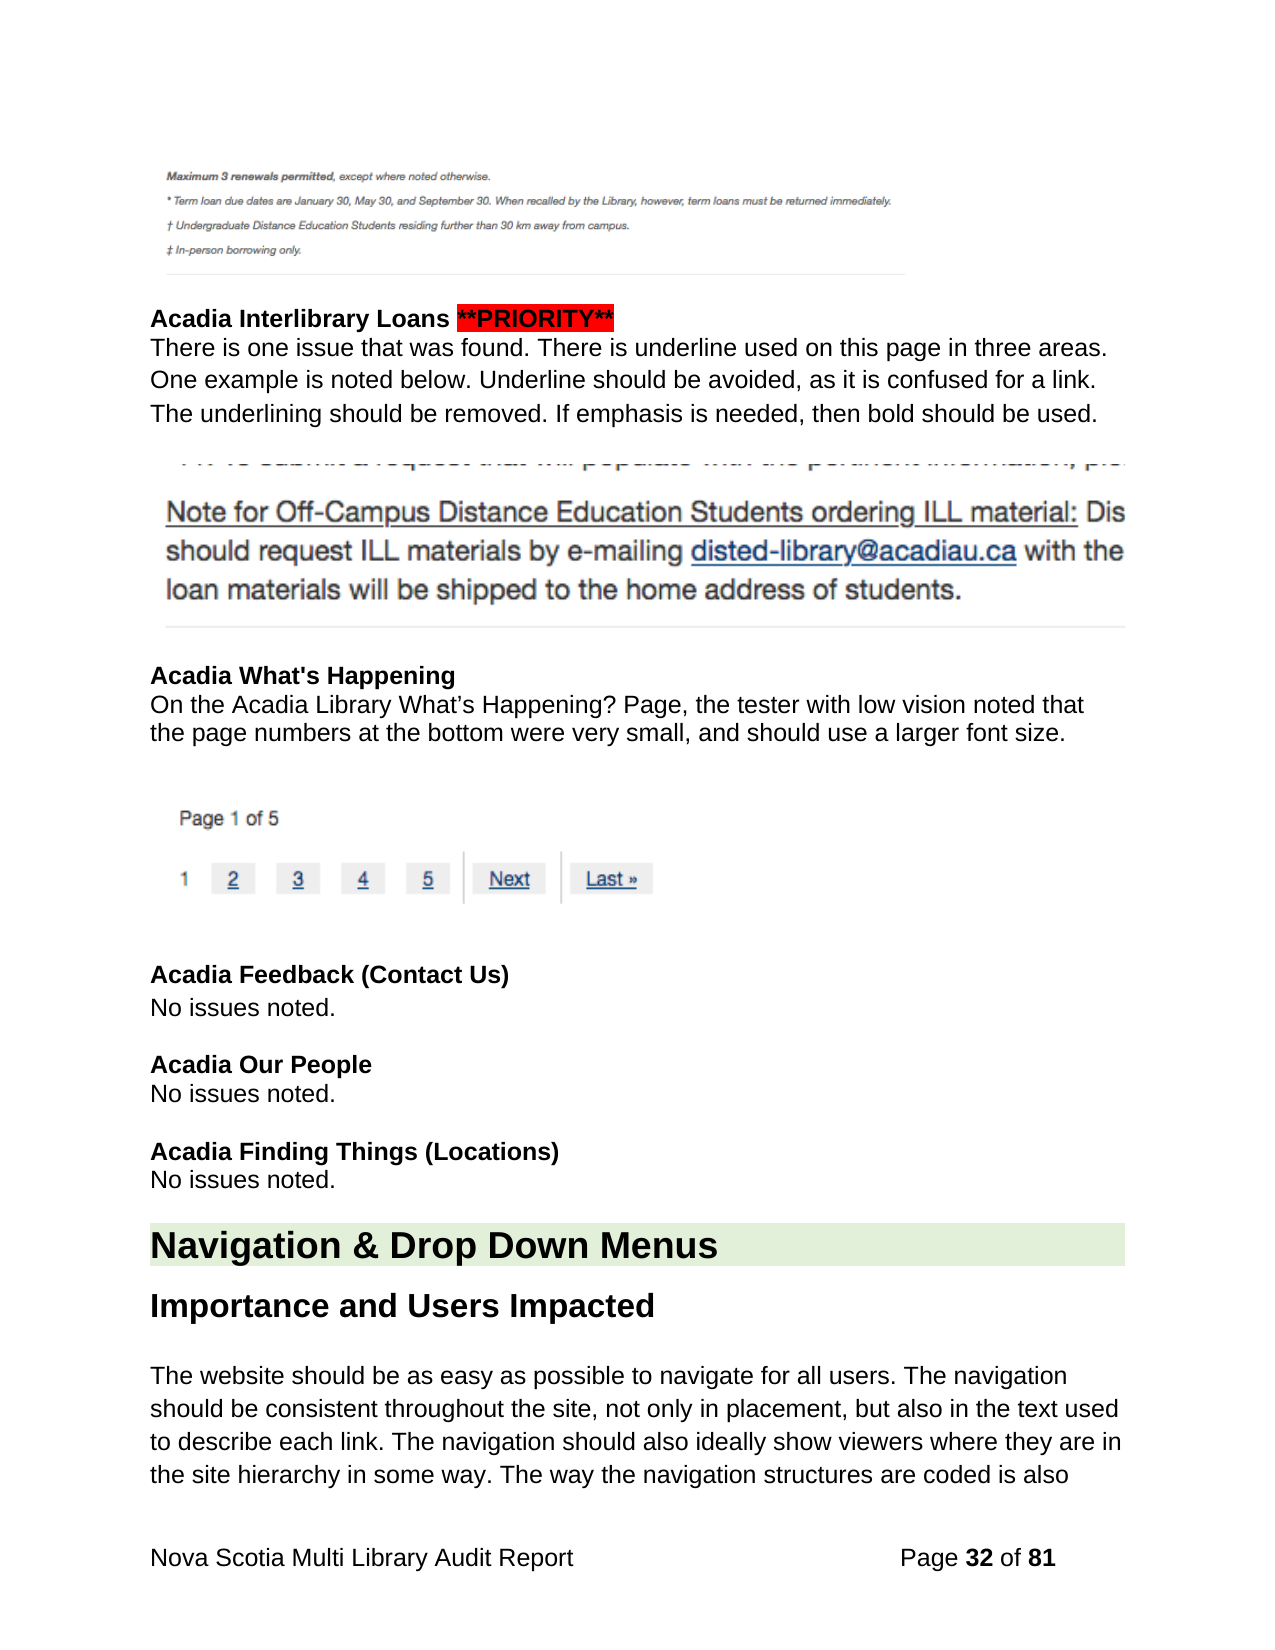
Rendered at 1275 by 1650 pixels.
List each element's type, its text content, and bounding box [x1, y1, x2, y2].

picture [150, 150, 906, 275]
text No issues noted. [150, 1079, 1125, 1108]
subtitle Navigation & Drop Down Menus [150, 1223, 1125, 1266]
text No issues noted. [150, 993, 1125, 1022]
text Acadia Our People [150, 1022, 1125, 1079]
picture [150, 464, 1125, 628]
text Acadia Interlibrary Loans **PRIORITY** [150, 275, 1125, 332]
text Acadia Feedback (Contact Us) [150, 927, 1125, 989]
text Acadia What's Happening [150, 632, 1125, 690]
text There is one issue that was found. There is underline used on this page in three areas. One example is noted below. Underline should be avoided, as it is confused for a link. The underlining should be removed. If emphasis is needed, then bold should be used. [150, 332, 1125, 427]
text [150, 1361, 1125, 1488]
picture [150, 776, 684, 927]
text Acadia Finding Things (Locations) [150, 1108, 1125, 1165]
text No issues noted. [150, 1165, 1125, 1194]
subtitle Importance and Users Impacted [150, 1286, 1125, 1324]
text On the Acadia Library What’s Happening? Page, the tester with low vision noted that the page numbers at the bottom were very small, and should use a larger font size. [150, 690, 1106, 747]
